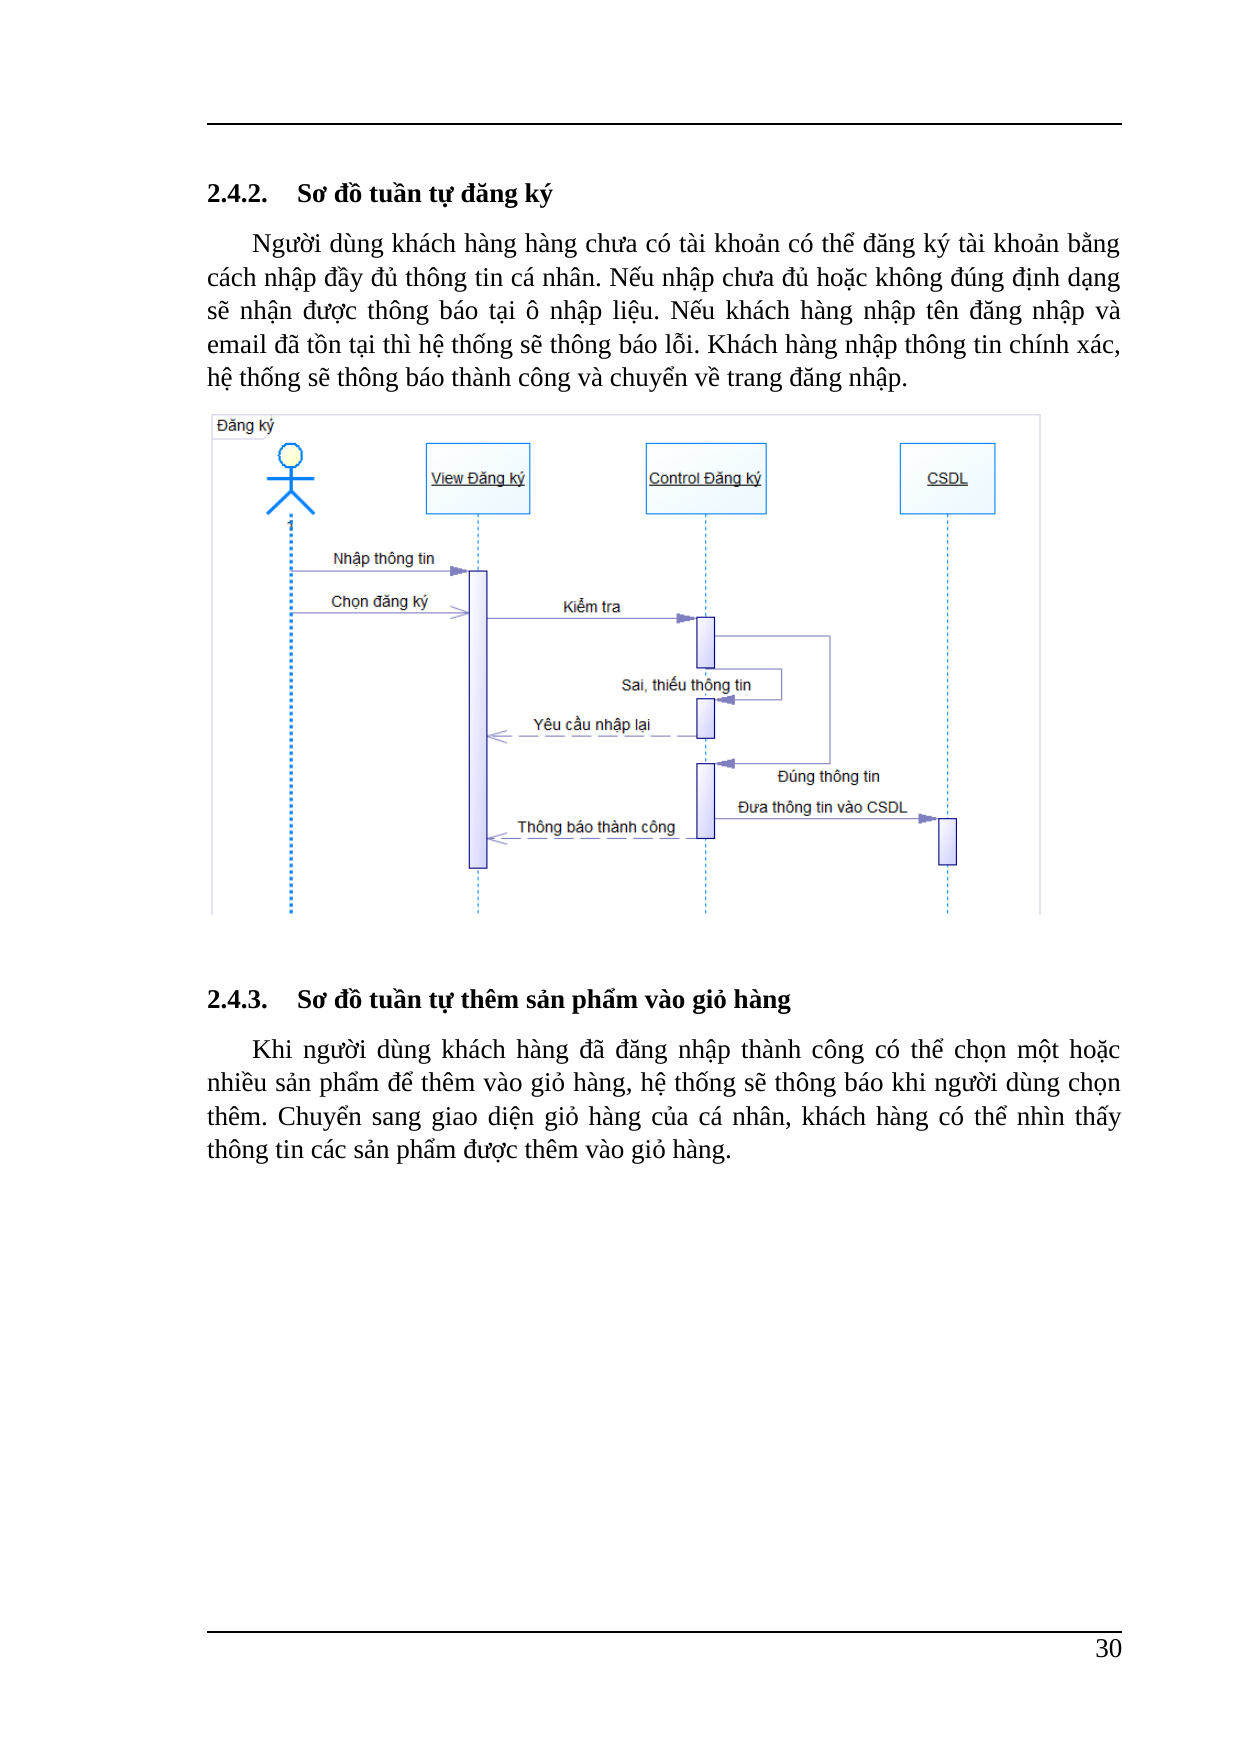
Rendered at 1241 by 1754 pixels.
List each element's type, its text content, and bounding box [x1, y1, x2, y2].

picture [206, 411, 1067, 915]
subtitle 2.4.3. Sơ đồ tuần tự thêm sản phẩm vào giỏ hàng [207, 983, 1122, 1014]
text Khi người dùng khách hàng đã đăng nhập thành công có thể chọn một hoặc nhiều sản phẩm để thêm vào giỏ hàng, hệ thống sẽ thông báo khi người dùng chọn thêm. Chuyển sang giao diện giỏ hàng của cá nhân, khách hàng có thể nhìn thấy thông tin các sản phẩm được thêm vào giỏ hàng. [207, 1033, 1122, 1165]
subtitle 2.4.2. Sơ đồ tuần tự đăng ký [207, 177, 1122, 208]
text Người dùng khách hàng hàng chưa có tài khoản có thể đăng ký tài khoản bằng cách nhập đầy đủ thông tin cá nhân. Nếu nhập chưa đủ hoặc không đúng định dạng sẽ nhận được thông báo tại ô nhập liệu. Nếu khách hàng nhập tên đăng nhập và email đã tồn tại thì hệ thống sẽ thông báo lỗi. Khách hàng nhập thông tin chính xác, hệ thống sẽ thông báo thành công và chuyển về trang đăng nhập. [207, 227, 1122, 393]
